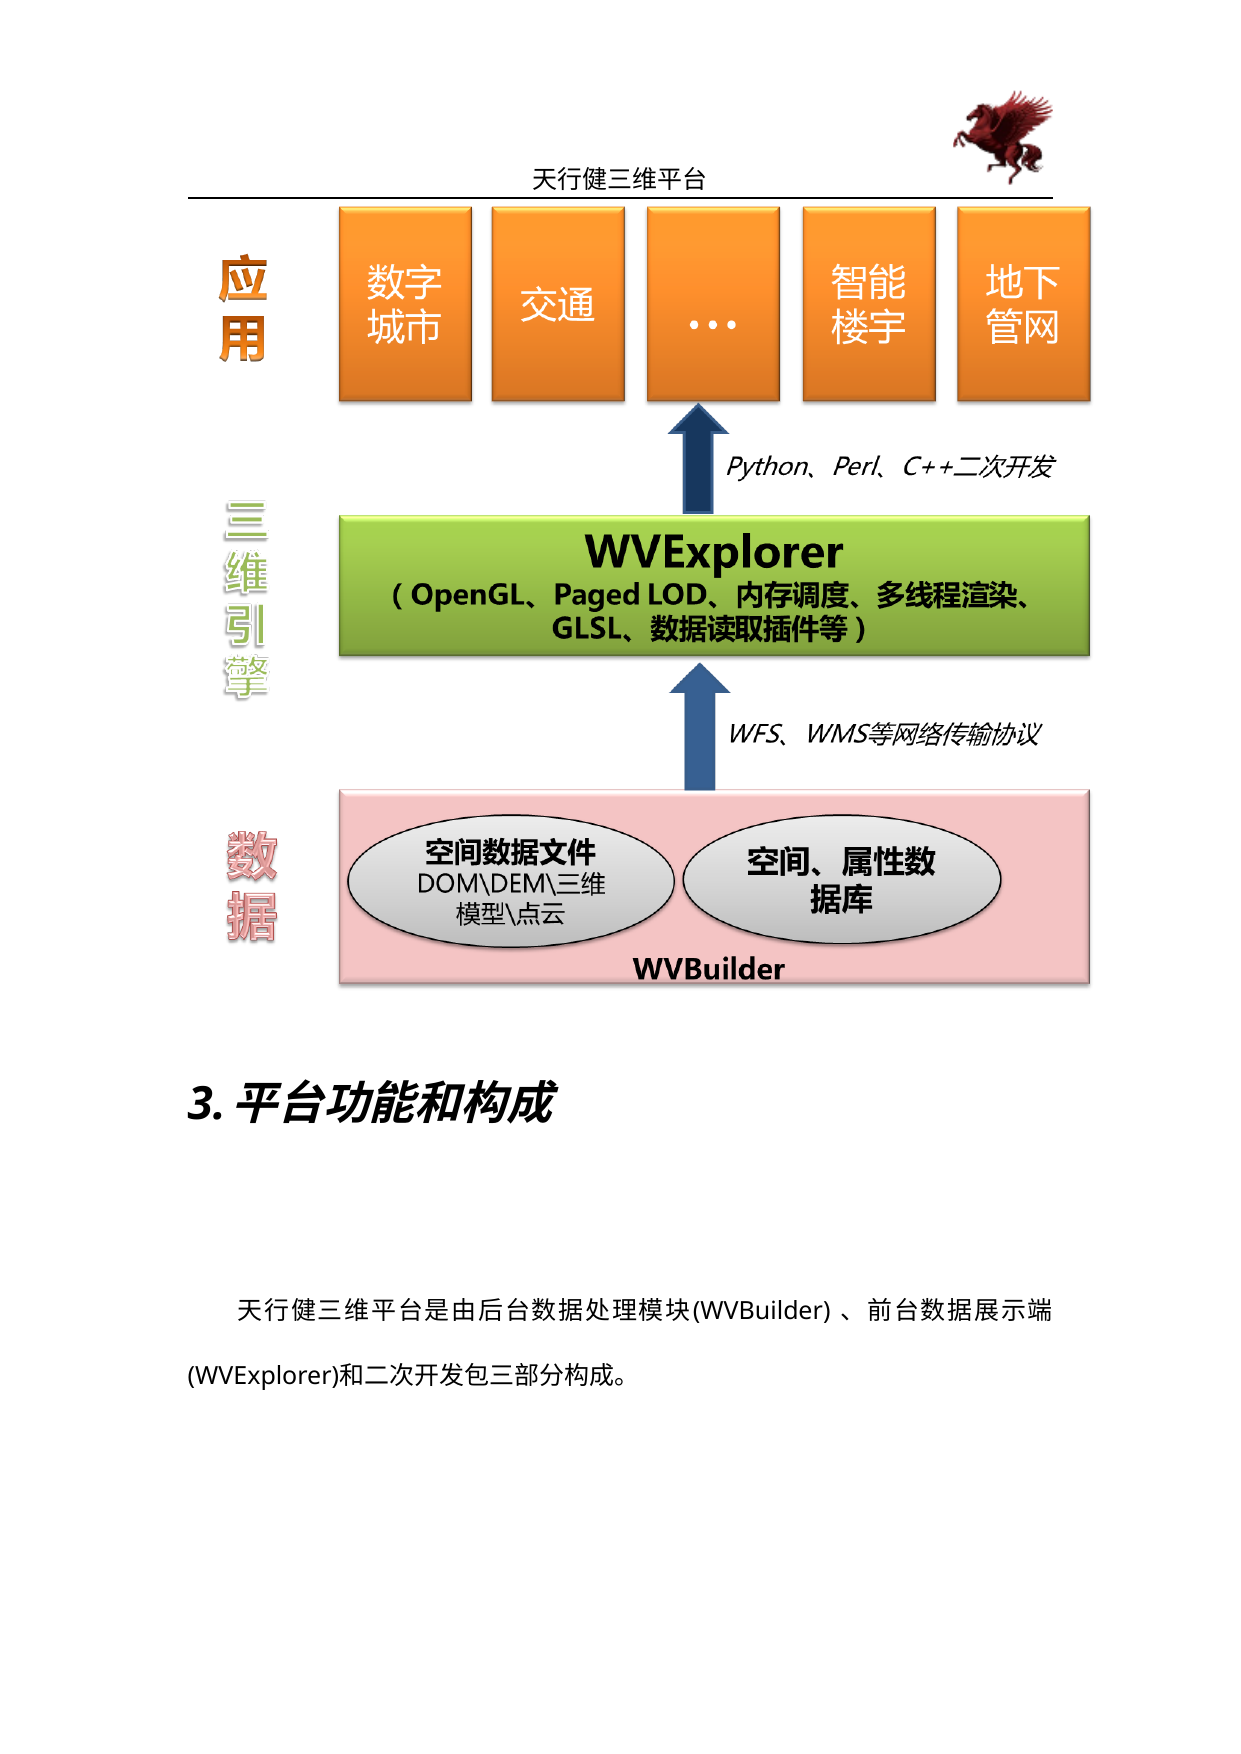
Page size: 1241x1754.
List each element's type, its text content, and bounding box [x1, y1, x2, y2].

subtitle 平台功能和构成 [187, 1051, 1053, 1148]
picture [953, 88, 1053, 188]
picture [187, 202, 1096, 1003]
text 天行健三维平台是由后台数据处理模块(WVBuilder) 、前台数据展示端(WVExplorer)和二次开发包三部分构成。 [187, 1276, 1053, 1406]
